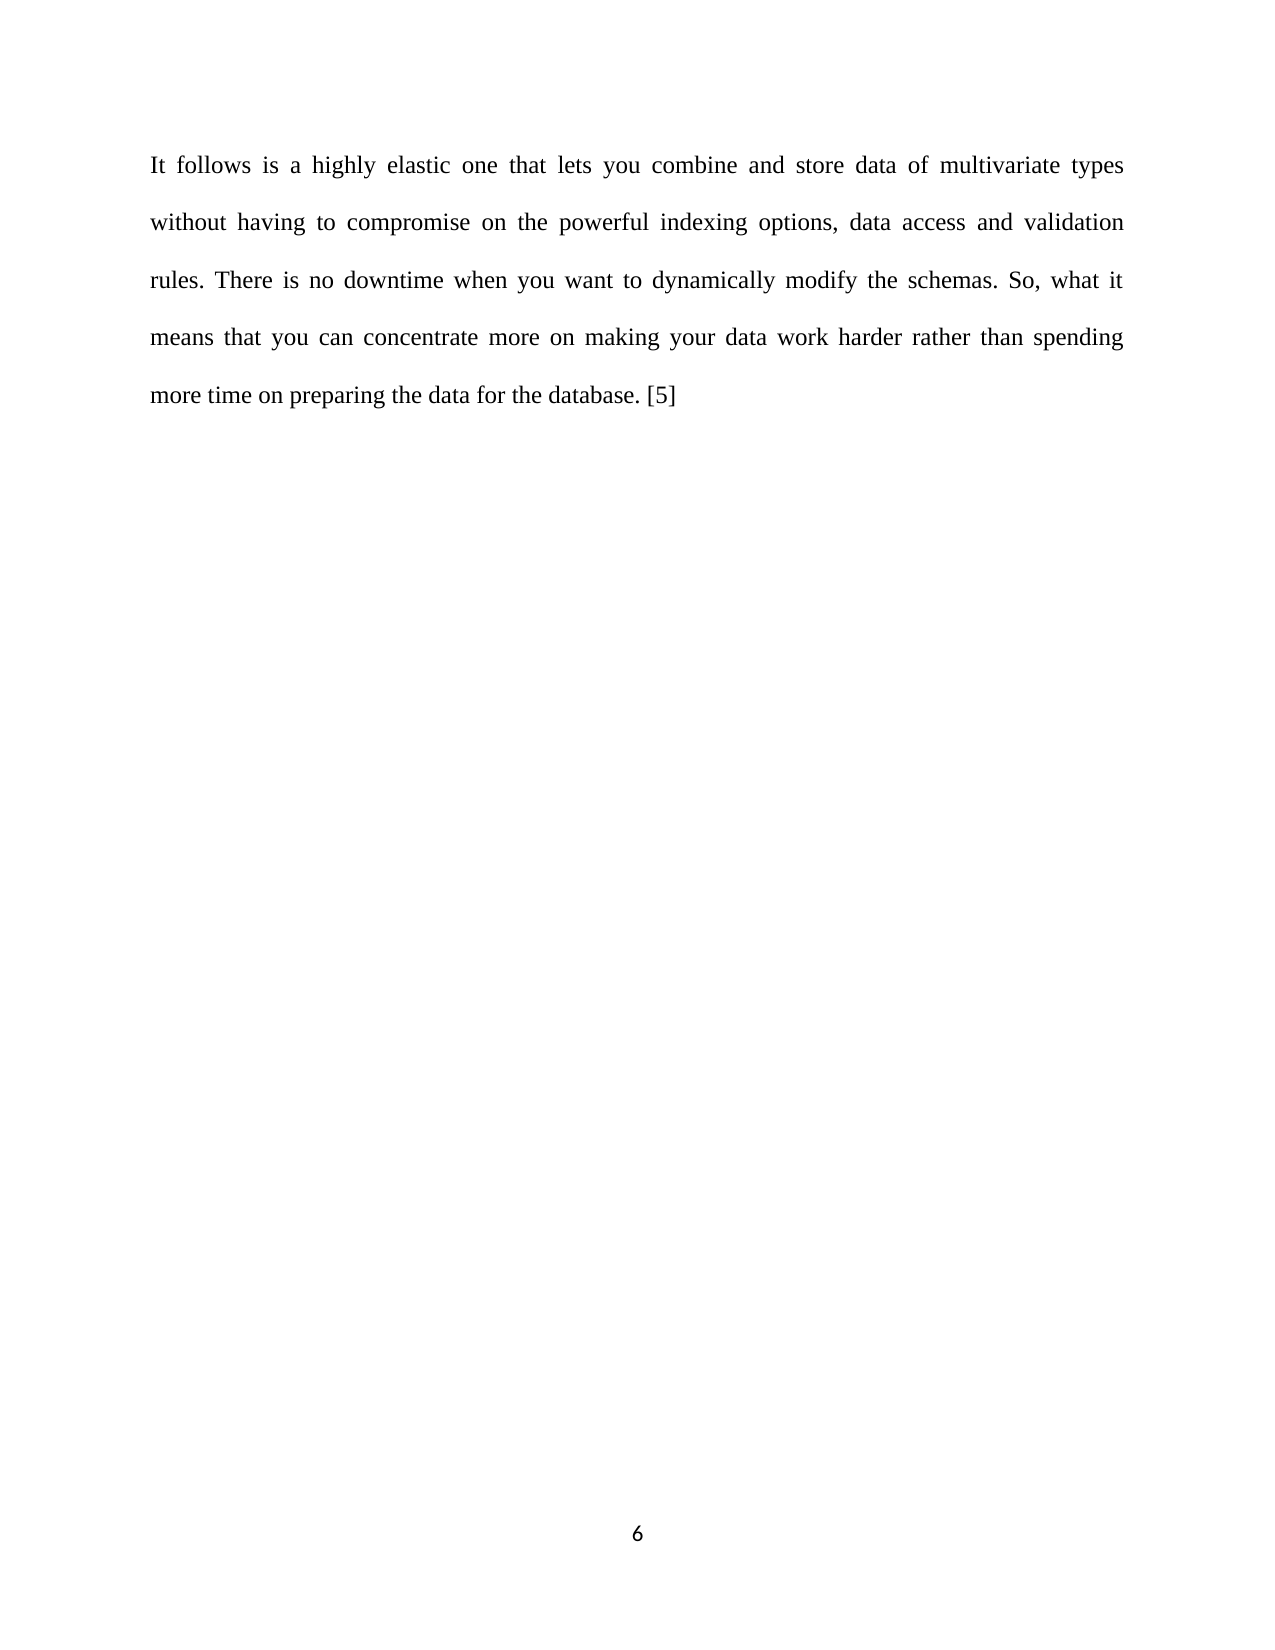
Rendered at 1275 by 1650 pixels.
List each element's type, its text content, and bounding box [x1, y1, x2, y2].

text It follows is a highly elastic one that lets you combine and store data of multivariate types without having to compromise on the powerful indexing options, data access and validation rules. There is no downtime when you want to dynamically modify the schemas. So, what it means that you can concentrate more on making your data work harder rather than spending more time on preparing the data for the database. [5] [150, 150, 1125, 409]
